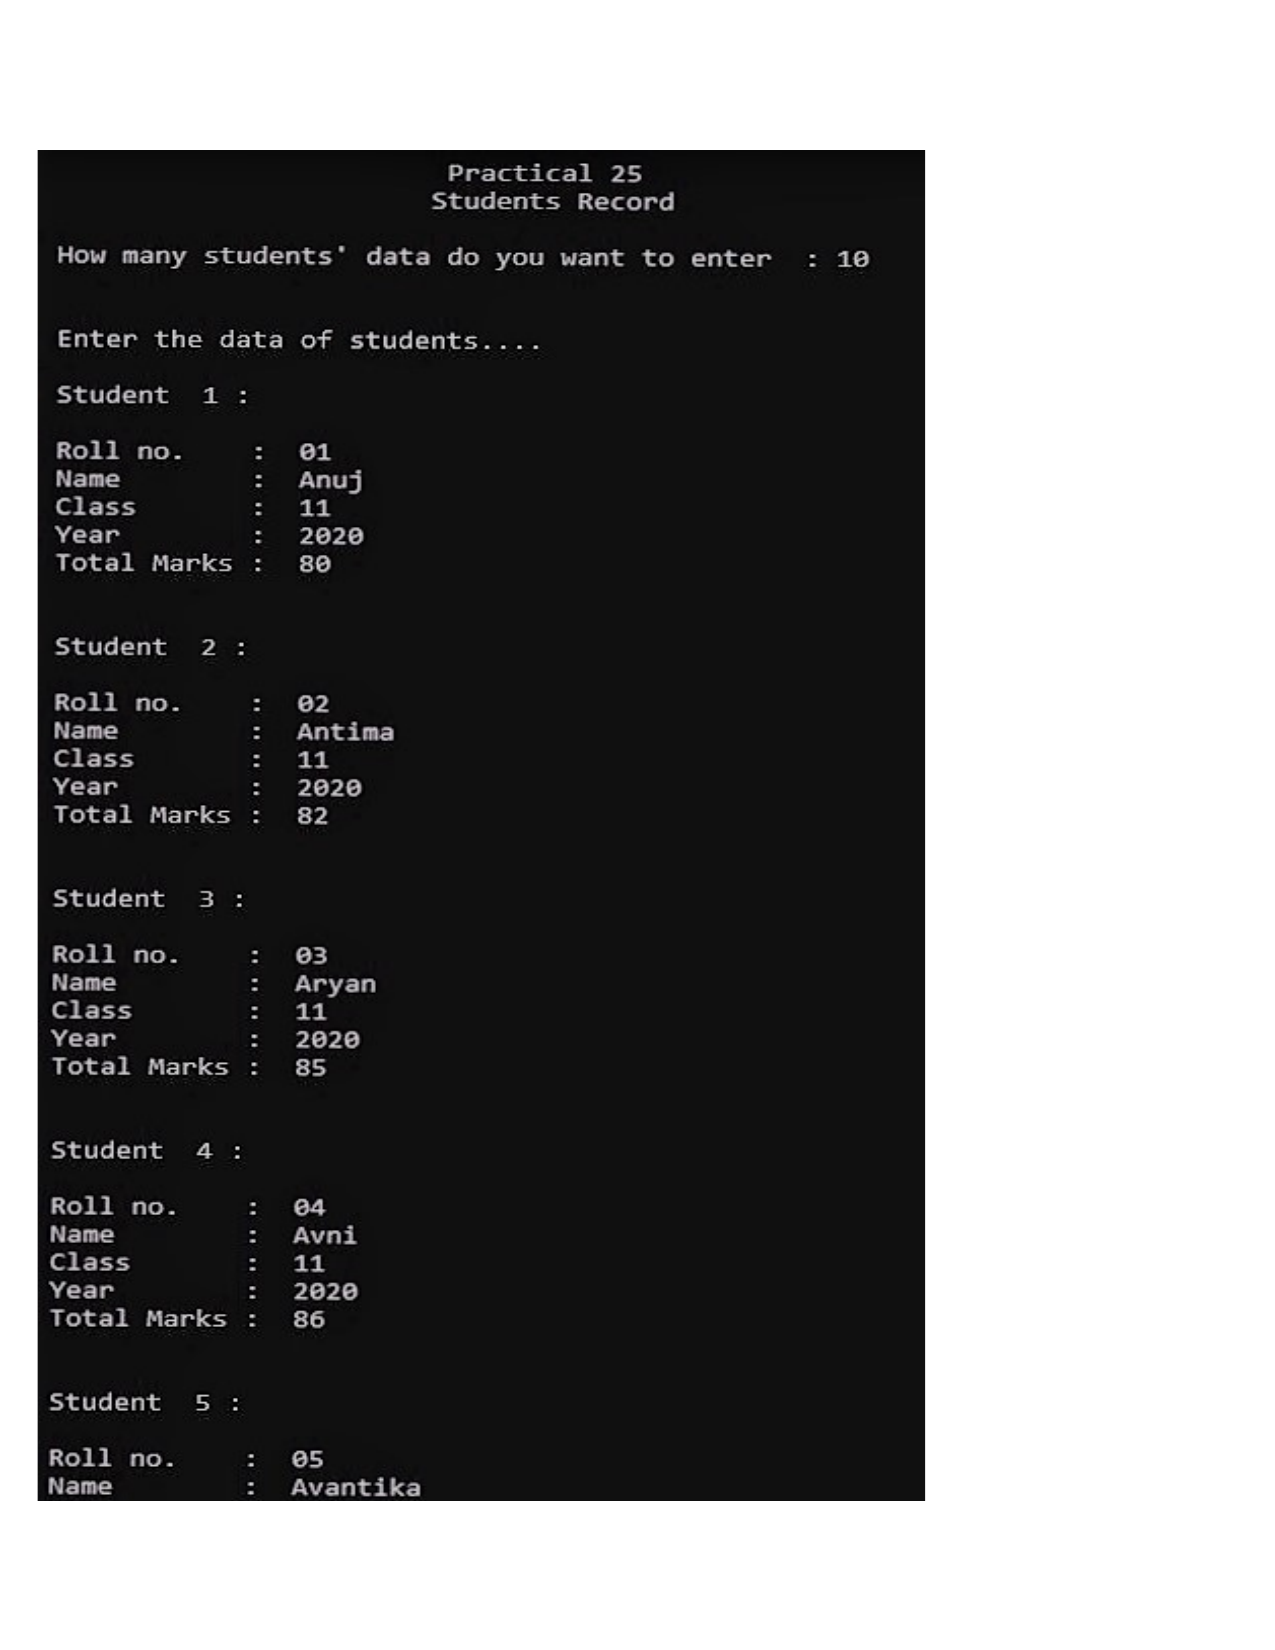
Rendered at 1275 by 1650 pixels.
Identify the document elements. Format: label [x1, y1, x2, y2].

picture [37, 150, 926, 1501]
